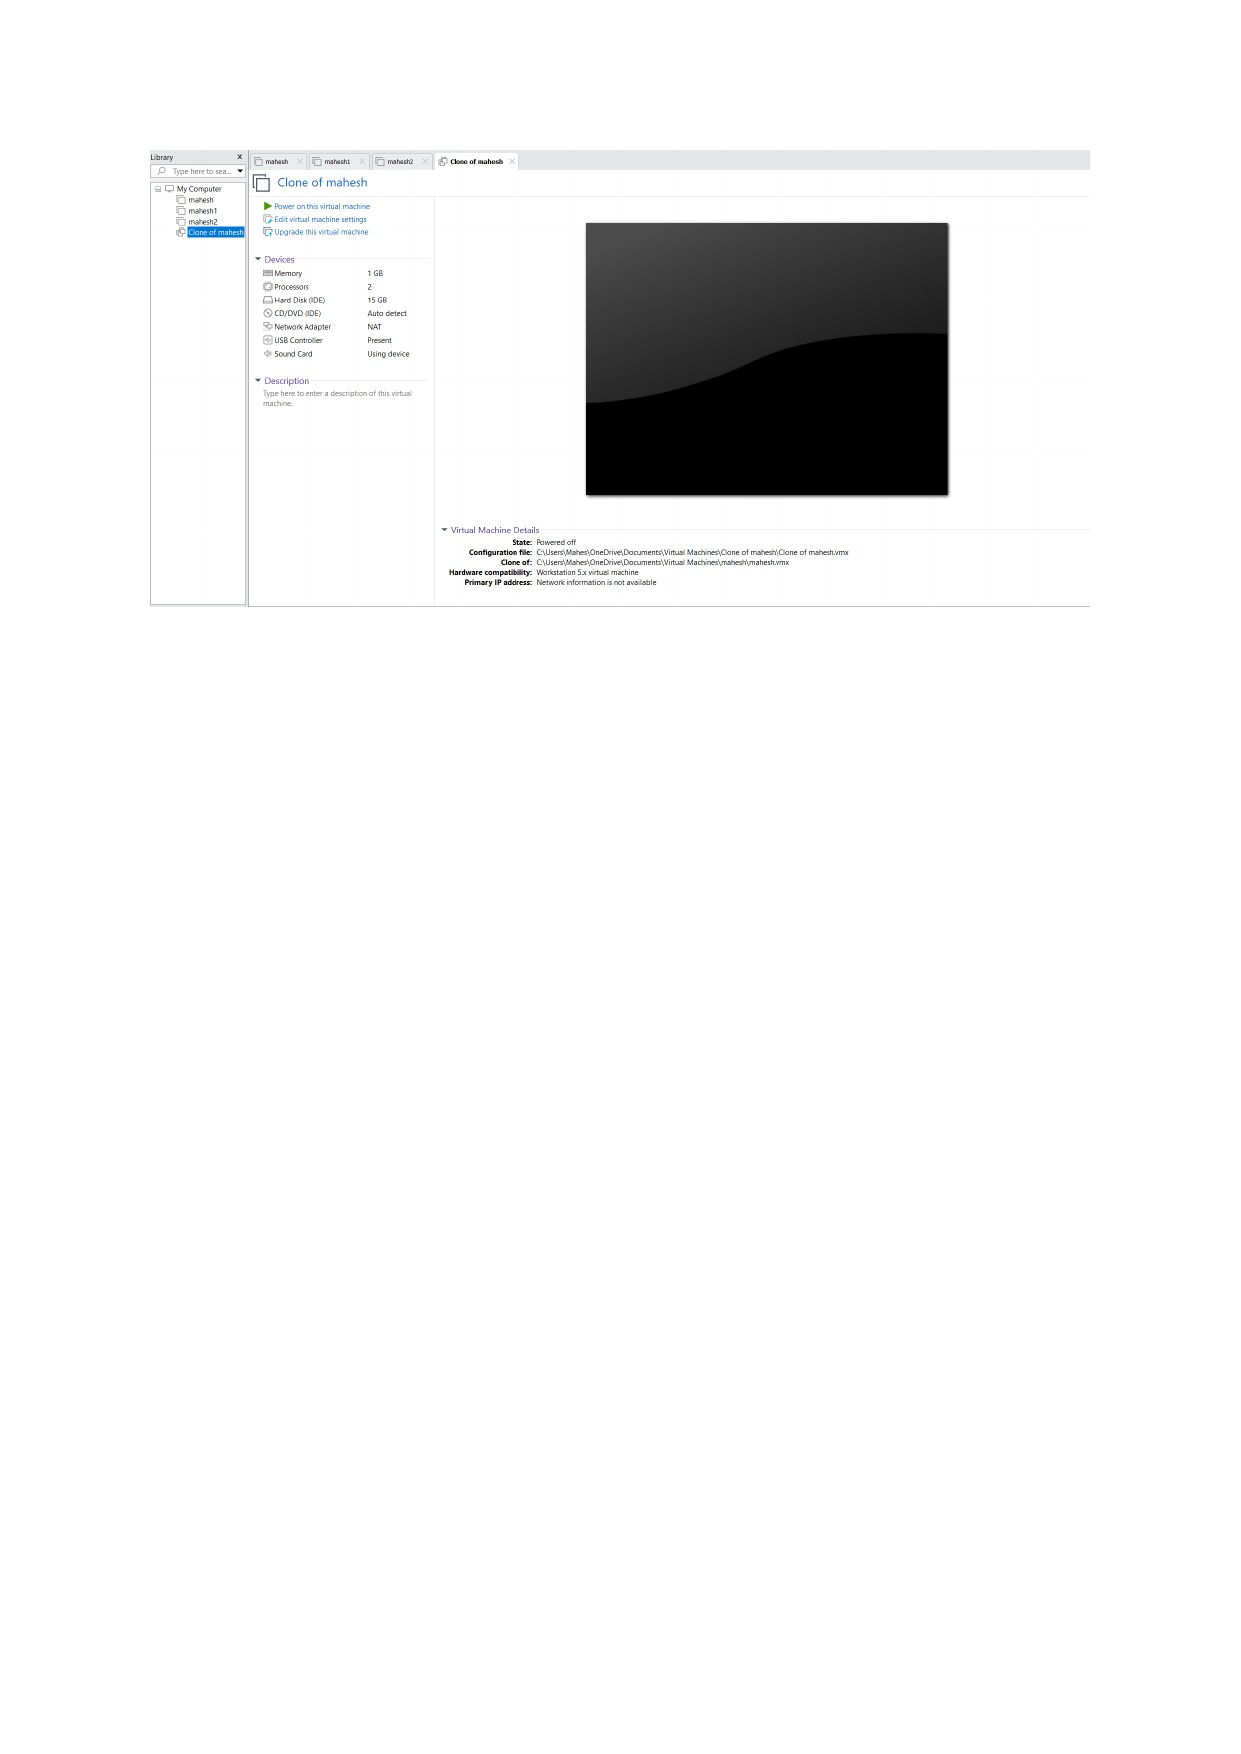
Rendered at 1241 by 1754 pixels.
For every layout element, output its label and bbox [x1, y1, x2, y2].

picture [150, 150, 1091, 607]
